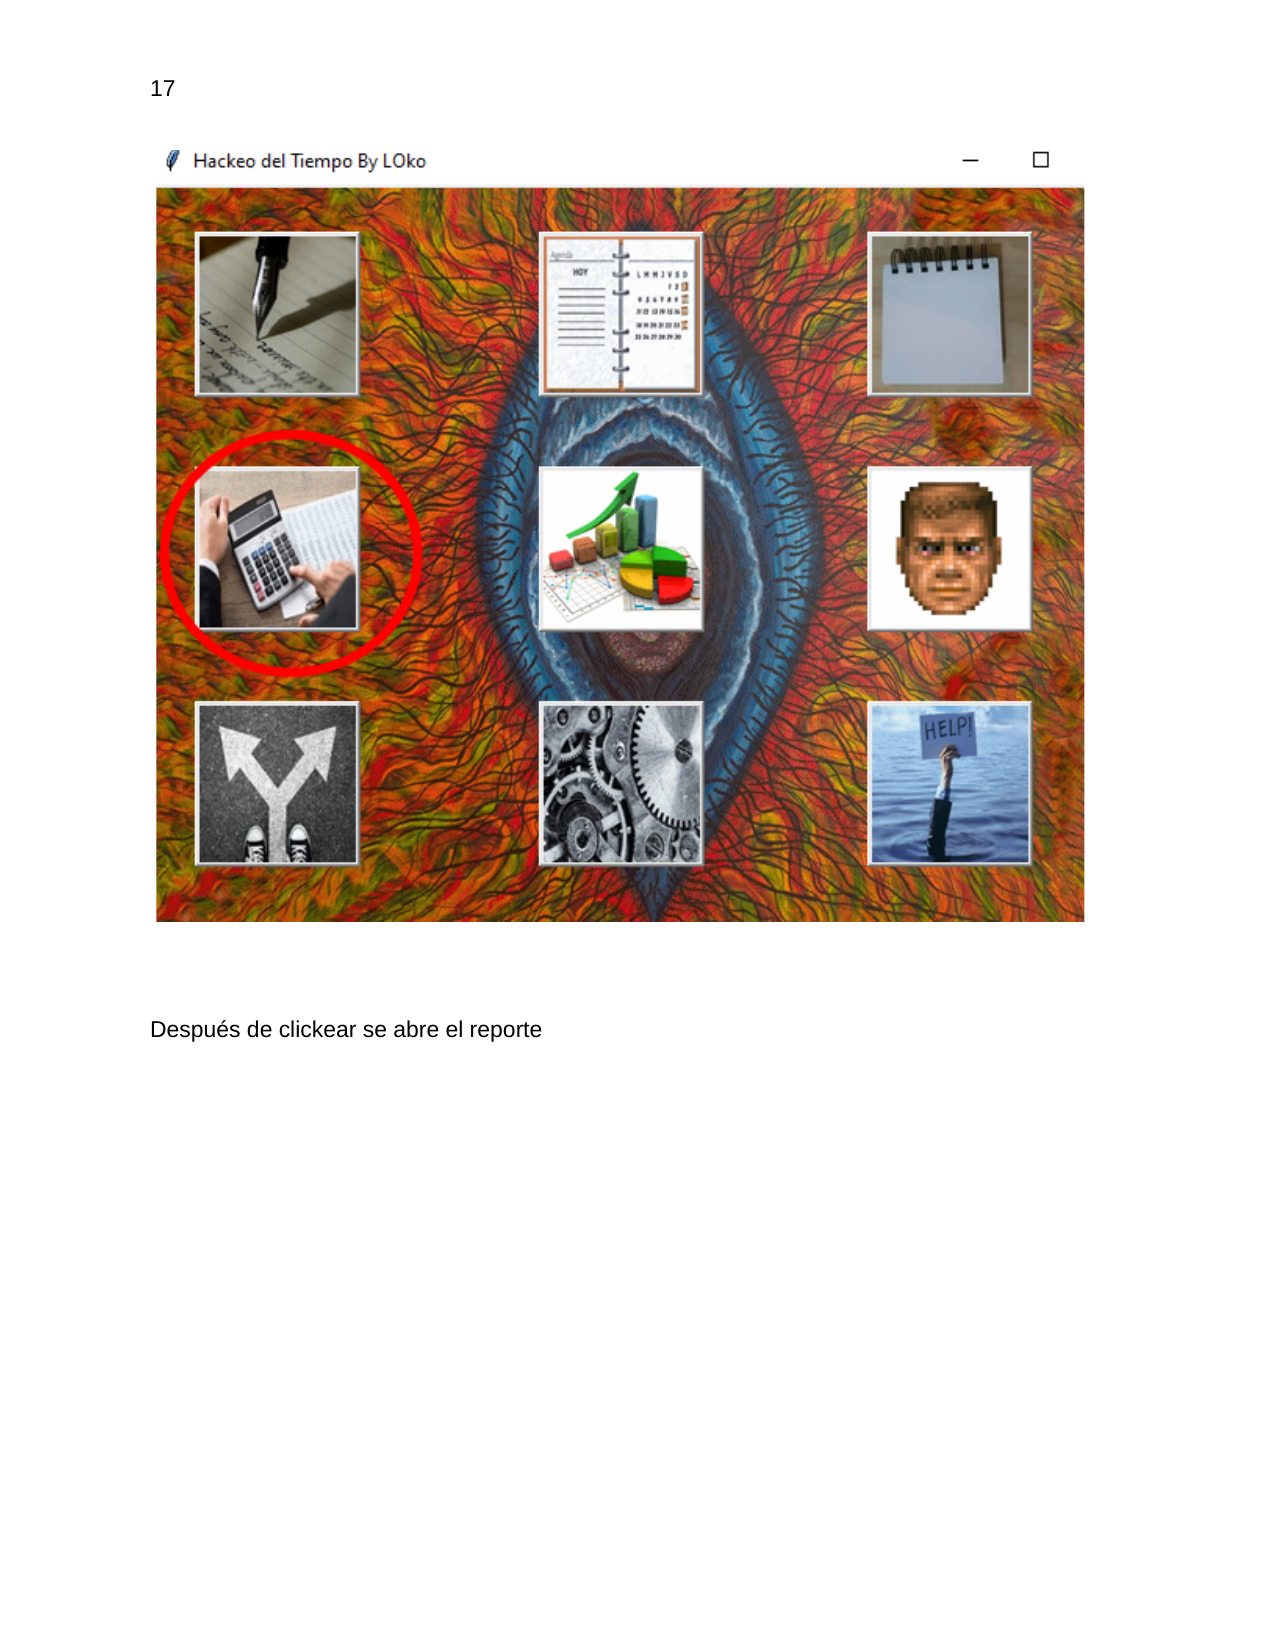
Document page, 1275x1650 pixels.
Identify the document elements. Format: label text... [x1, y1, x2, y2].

picture [156, 150, 1085, 922]
text Después de clickear se abre el reporte [150, 1016, 1125, 1043]
